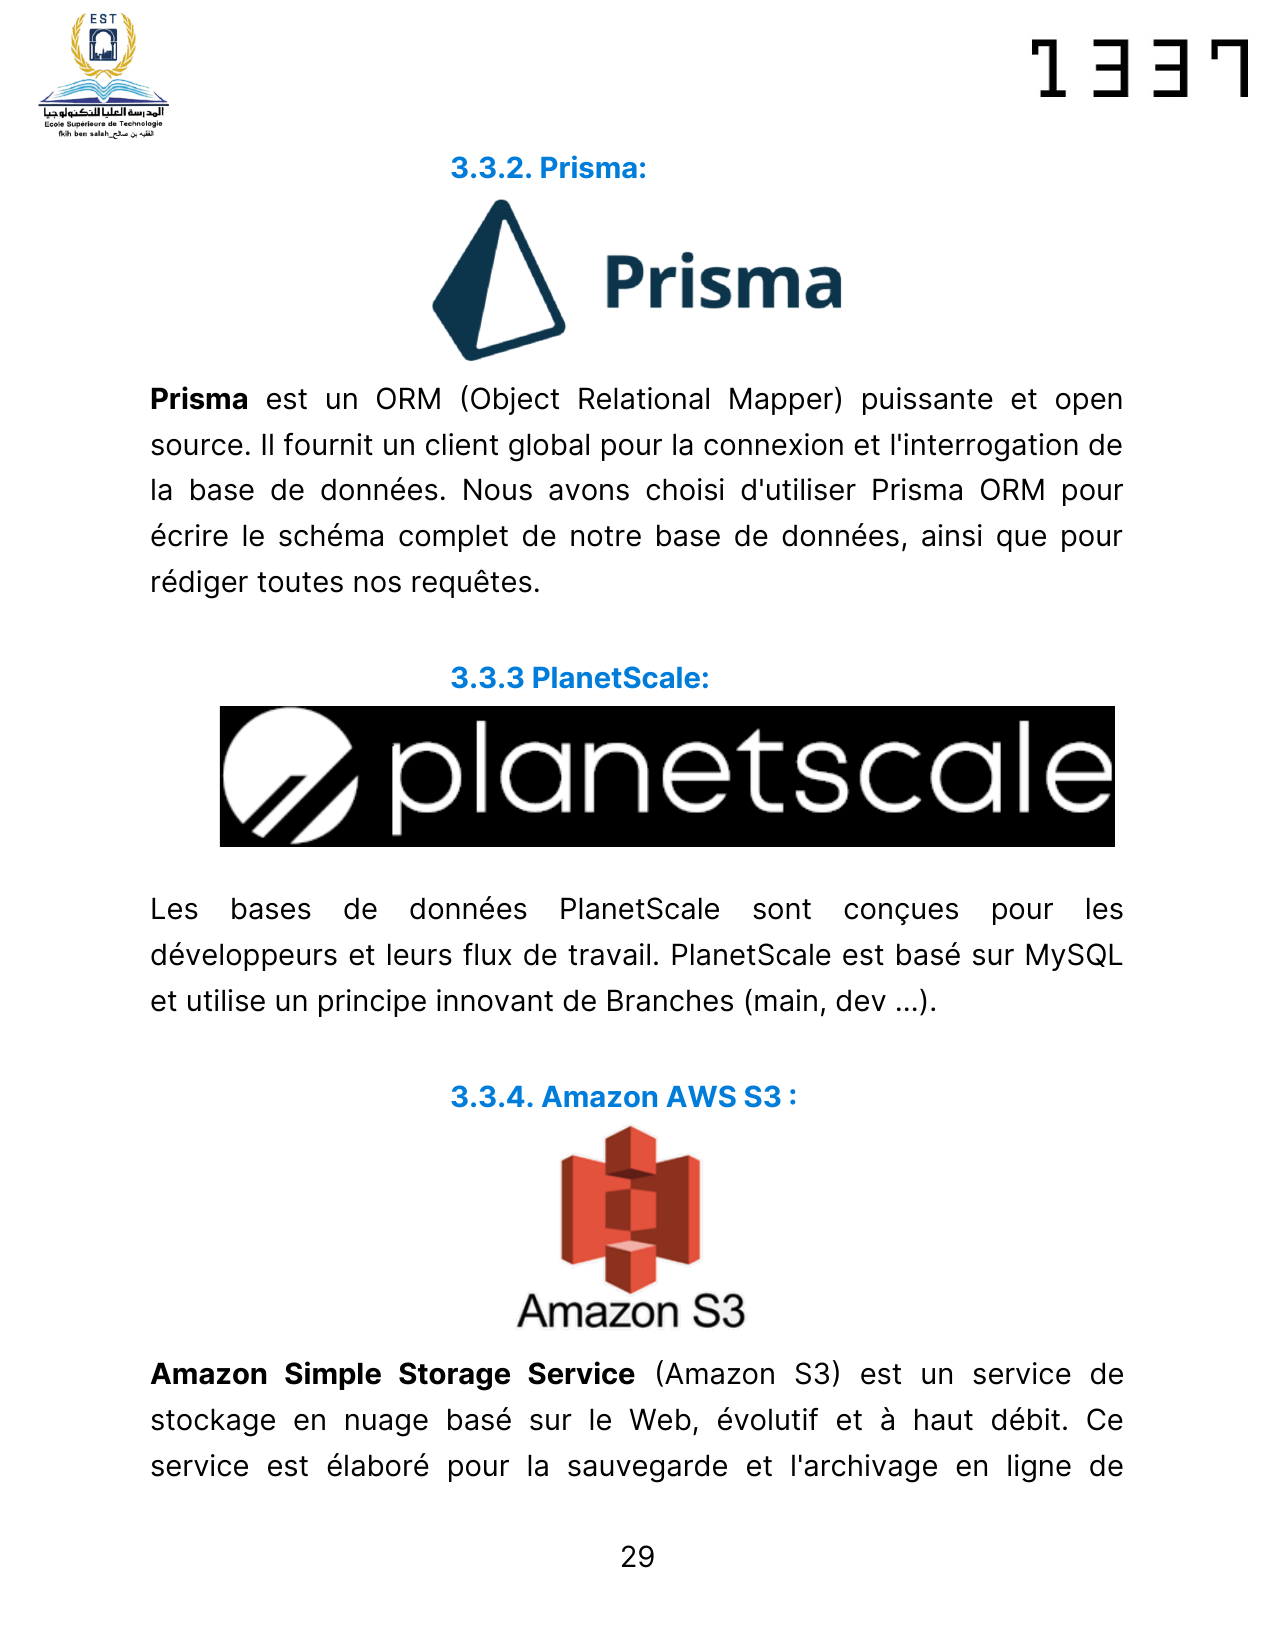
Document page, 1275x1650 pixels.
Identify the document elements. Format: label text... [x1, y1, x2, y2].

picture [1022, 27, 1258, 106]
picture [515, 1118, 760, 1338]
subtitle 3.3.4. Amazon AWS S3 : [450, 1079, 1125, 1114]
text Prisma est un ORM (Object Relational Mapper) puissante et open source. Il fournit un client global pour la connexion et l'interrogation de la base de données. Nous avons choisi d'utiliser Prisma ORM pour écrire le schéma complet de notre base de données, ainsi que pour rédiger toutes nos requêtes. [150, 381, 1125, 599]
subtitle 3.3.2. Prisma: [450, 150, 1125, 185]
text Les bases de données PlanetScale sont conçues pour les développeurs et leurs flux de travail. PlanetScale est basé sur MySQL et utilise un principe innovant de Branches (main, dev …). [150, 891, 1125, 1018]
picture [219, 706, 1115, 847]
subtitle 3.3.3 PlanetScale: [450, 660, 1125, 696]
picture [429, 196, 847, 365]
picture [32, 4, 176, 144]
